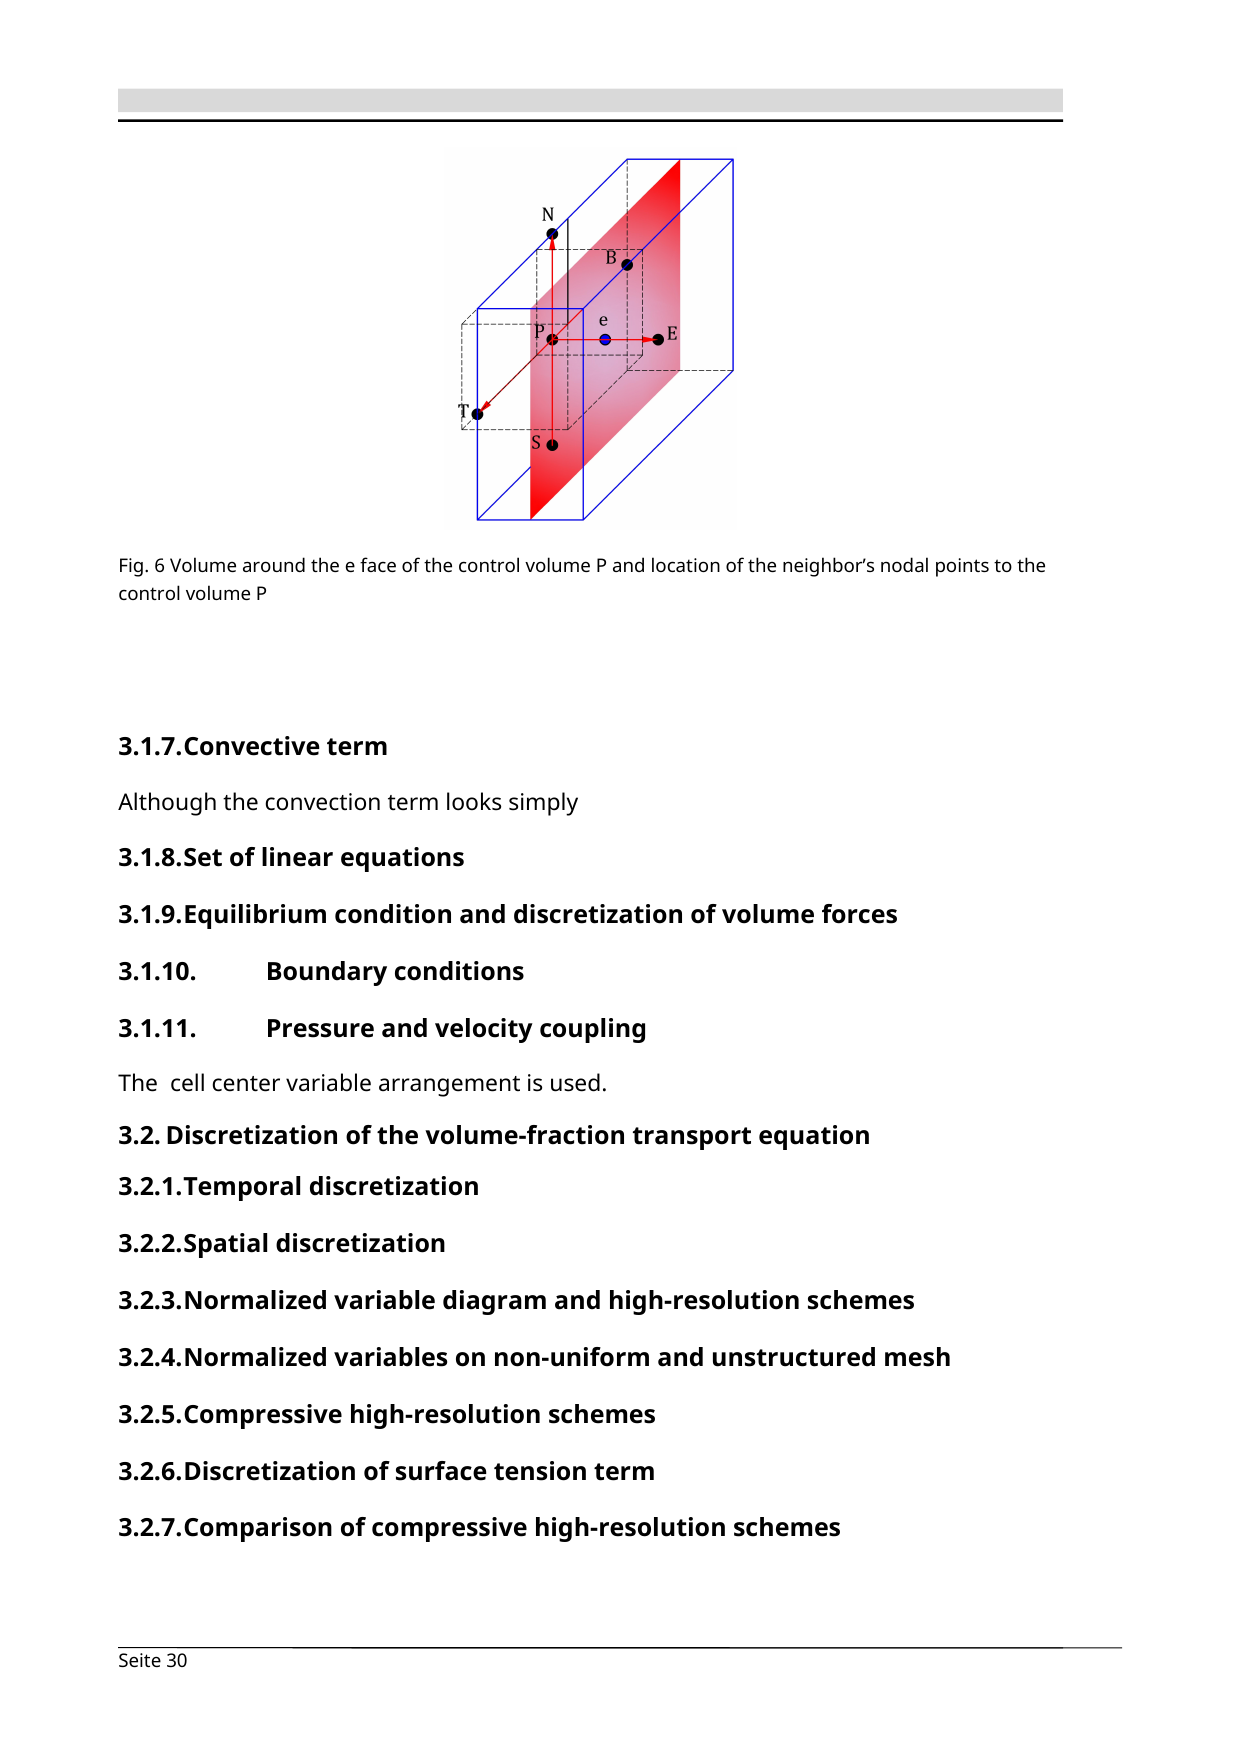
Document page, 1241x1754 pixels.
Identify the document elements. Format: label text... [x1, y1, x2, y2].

subtitle Comparison of compressive high-resolution schemes [118, 1510, 1063, 1544]
text Although the convection term looks simply [118, 786, 1063, 817]
subtitle Equilibrium condition and discretization of volume forces [118, 897, 1063, 931]
subtitle Convective term [118, 729, 1063, 763]
subtitle Temporal discretization [118, 1169, 1063, 1203]
text The cell center variable arrangement is used. [118, 1067, 1063, 1098]
subtitle Normalized variable diagram and high-resolution schemes [118, 1283, 1063, 1317]
subtitle Boundary conditions [118, 953, 1063, 987]
subtitle Pressure and velocity coupling [118, 1010, 1063, 1044]
subtitle Compressive high-resolution schemes [118, 1396, 1063, 1430]
subtitle Normalized variables on non-uniform and unstructured mesh [118, 1339, 1063, 1373]
subtitle Set of linear equations [118, 840, 1063, 874]
subtitle Spatial discretization [118, 1226, 1063, 1260]
subtitle Discretization of surface tension term [118, 1453, 1063, 1487]
subtitle Discretization of the volume-fraction transport equation [118, 1121, 1063, 1150]
picture [443, 147, 738, 530]
text Fig. 6 Volume around the e face of the control volume P and location of the neighbor’s nodal points to the control volume P [118, 552, 1063, 606]
